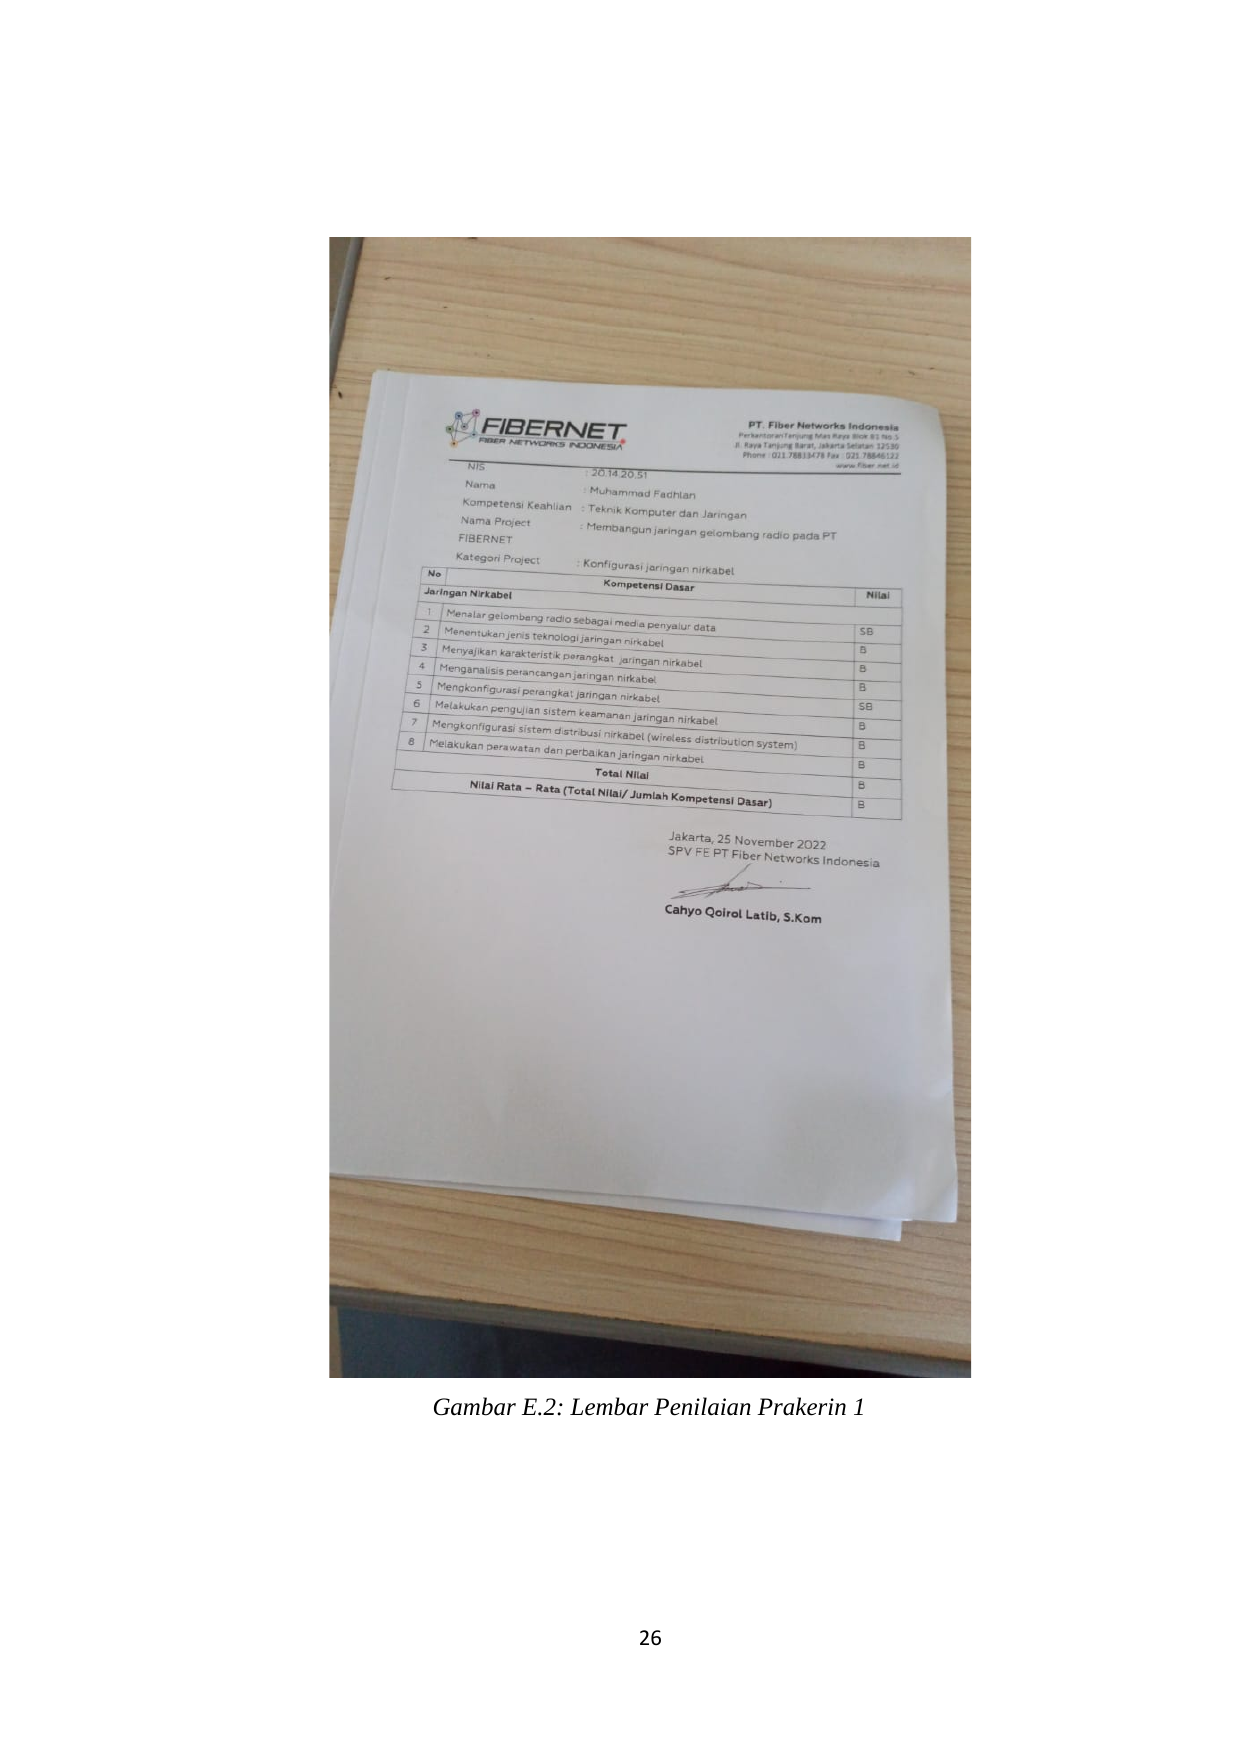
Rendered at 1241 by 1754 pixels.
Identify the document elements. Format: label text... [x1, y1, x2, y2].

text Gambar E.2: Lembar Penilaian Prakerin 1 [237, 1392, 1063, 1421]
picture [329, 237, 972, 1378]
